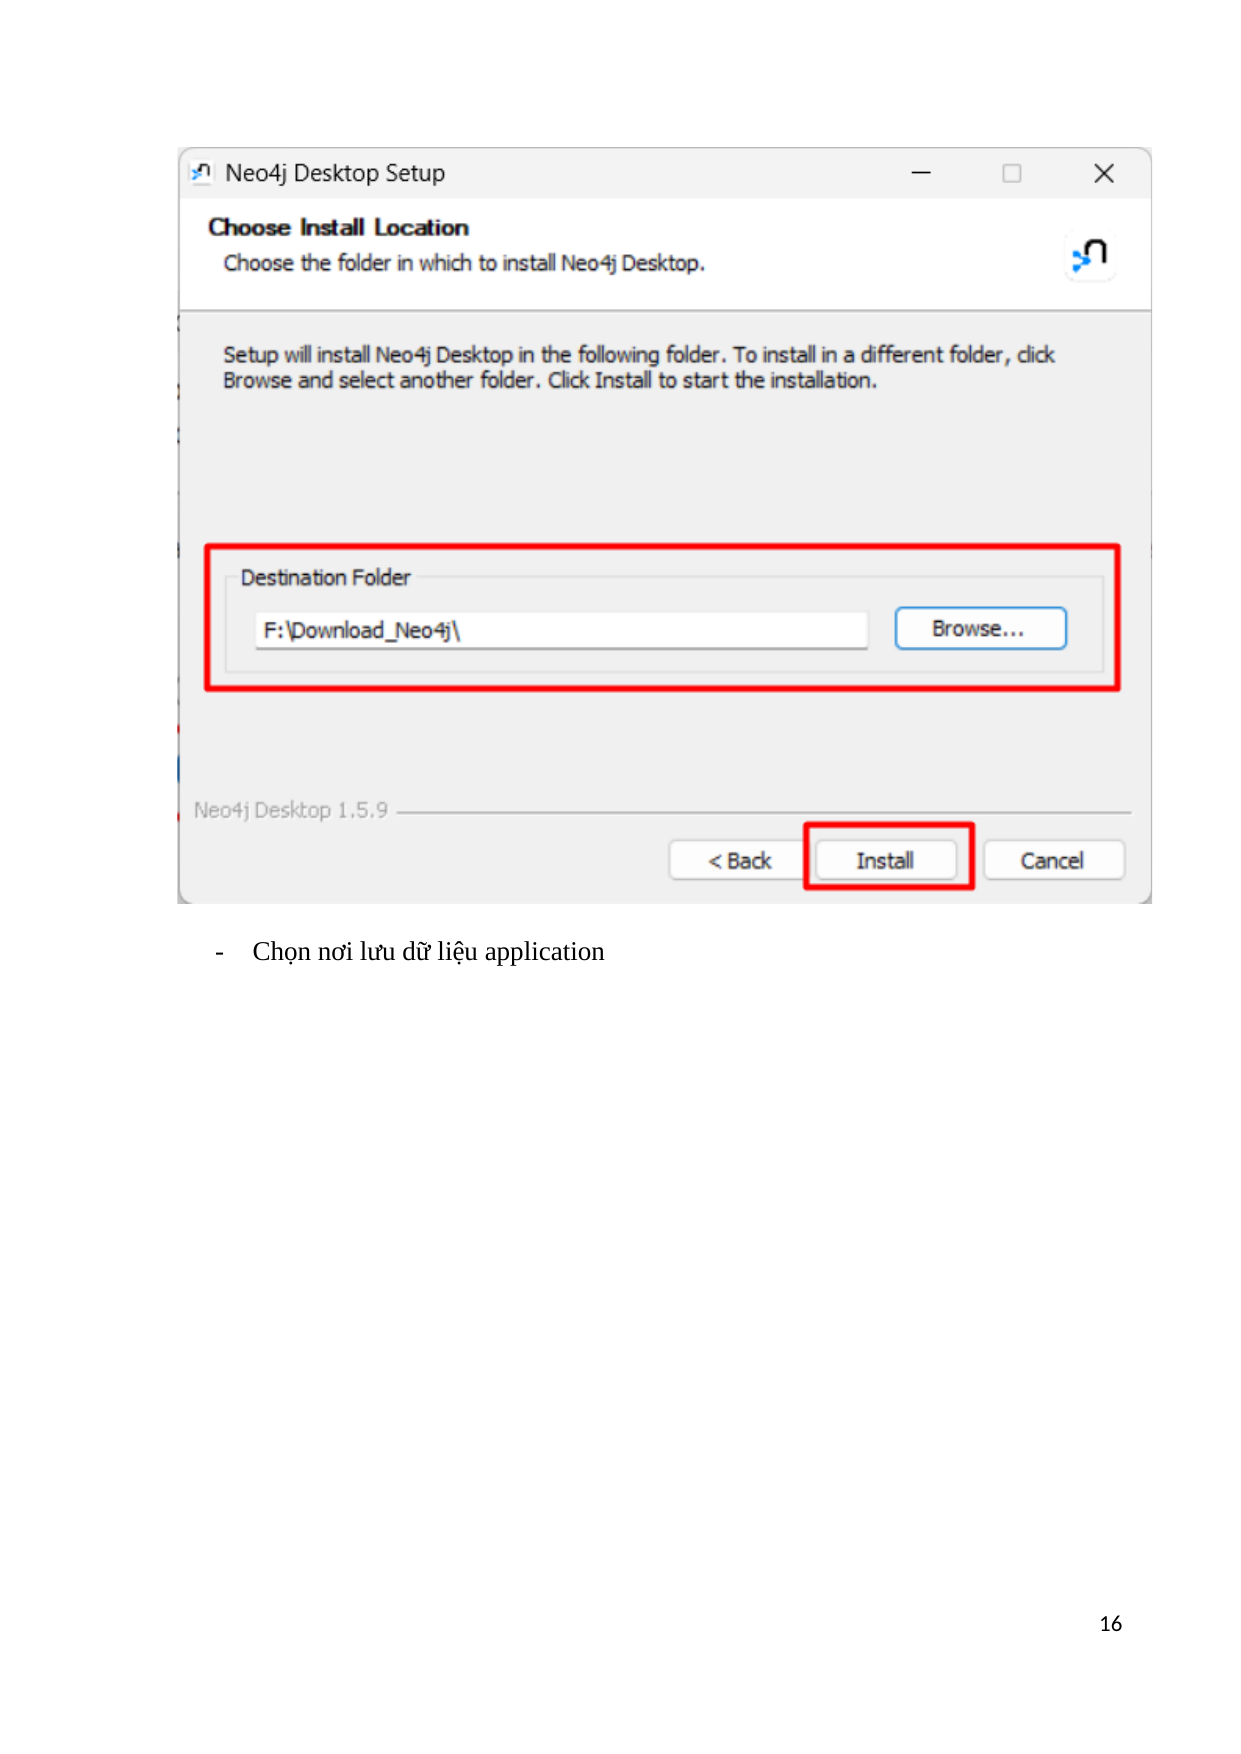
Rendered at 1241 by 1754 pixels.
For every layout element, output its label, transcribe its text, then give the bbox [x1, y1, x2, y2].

picture [177, 147, 1153, 904]
list Chọn nơi lưu dữ liệu application [215, 934, 1122, 966]
